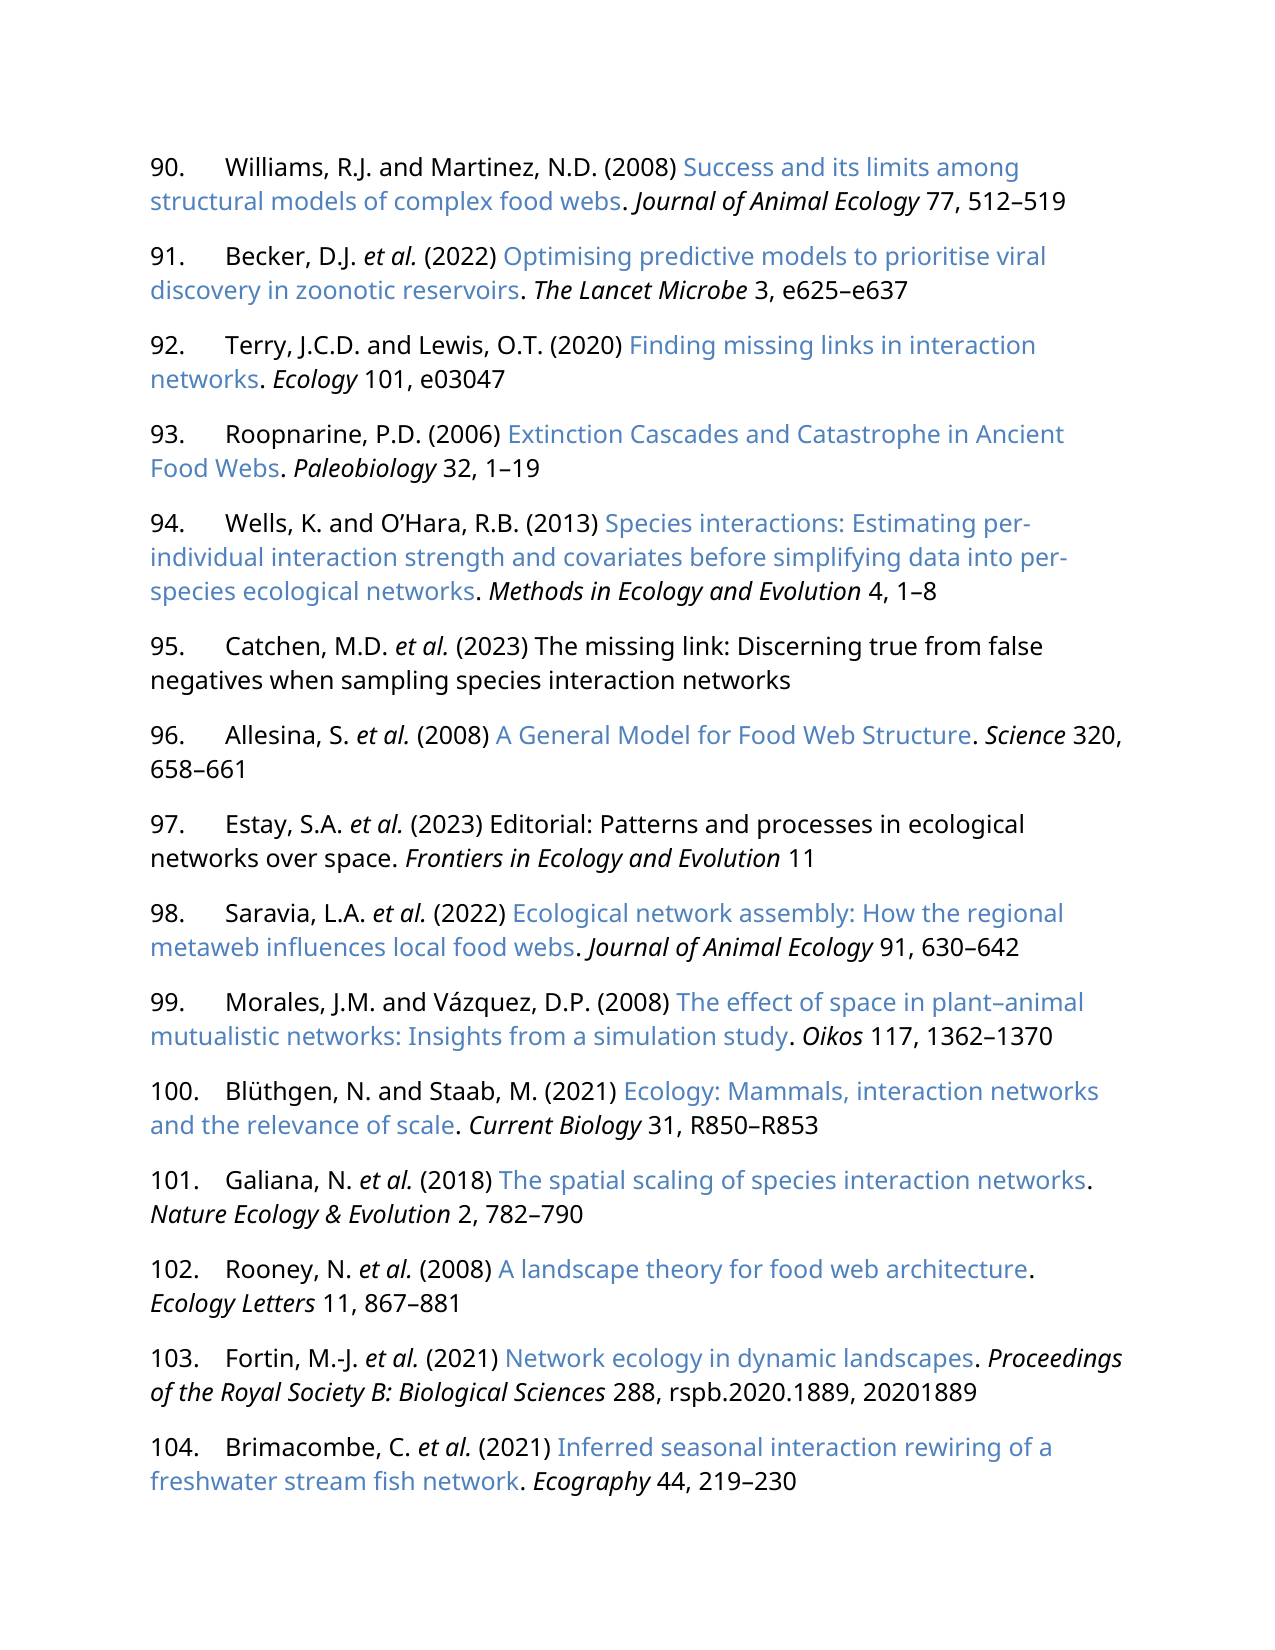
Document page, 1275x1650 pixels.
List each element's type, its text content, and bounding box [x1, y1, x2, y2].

text 91. Becker, D.J. et al. (2022) Optimising predictive models to prioritise viral discovery in zoonotic reservoirs. The Lancet Microbe 3, e625–e637 [150, 239, 1125, 307]
text 103. Fortin, M.-J. et al. (2021) Network ecology in dynamic landscapes. Proceedings of the Royal Society B: Biological Sciences 288, rspb.2020.1889, 20201889 [150, 1341, 1125, 1409]
text 92. Terry, J.C.D. and Lewis, O.T. (2020) Finding missing links in interaction networks. Ecology 101, e03047 [150, 328, 1125, 396]
text 100. Blüthgen, N. and Staab, M. (2021) Ecology: Mammals, interaction networks and the relevance of scale. Current Biology 31, R850–R853 [150, 1074, 1125, 1142]
text 90. Williams, R.J. and Martinez, N.D. (2008) Success and its limits among structural models of complex food webs. Journal of Animal Ecology 77, 512–519 [150, 150, 1125, 218]
text 104. Brimacombe, C. et al. (2021) Inferred seasonal interaction rewiring of a freshwater stream fish network. Ecography 44, 219–230 [150, 1429, 1125, 1498]
text 94. Wells, K. and O’Hara, R.B. (2013) Species interactions: Estimating per-individual interaction strength and covariates before simplifying data into per-species ecological networks. Methods in Ecology and Evolution 4, 1–8 [150, 506, 1125, 608]
text 96. Allesina, S. et al. (2008) A General Model for Food Web Structure. Science 320, 658–661 [150, 718, 1125, 786]
text 97. Estay, S.A. et al. (2023) Editorial: Patterns and processes in ecological networks over space. Frontiers in Ecology and Evolution 11 [150, 807, 1125, 875]
text 101. Galiana, N. et al. (2018) The spatial scaling of species interaction networks. Nature Ecology & Evolution 2, 782–790 [150, 1163, 1125, 1231]
text 93. Roopnarine, P.D. (2006) Extinction Cascades and Catastrophe in Ancient Food Webs. Paleobiology 32, 1–19 [150, 417, 1125, 485]
text 102. Rooney, N. et al. (2008) A landscape theory for food web architecture. Ecology Letters 11, 867–881 [150, 1252, 1125, 1320]
text 99. Morales, J.M. and Vázquez, D.P. (2008) The effect of space in plant–animal mutualistic networks: Insights from a simulation study. Oikos 117, 1362–1370 [150, 985, 1125, 1053]
text 95. Catchen, M.D. et al. (2023) The missing link: Discerning true from false negatives when sampling species interaction networks [150, 629, 1125, 697]
text 98. Saravia, L.A. et al. (2022) Ecological network assembly: How the regional metaweb influences local food webs. Journal of Animal Ecology 91, 630–642 [150, 896, 1125, 964]
